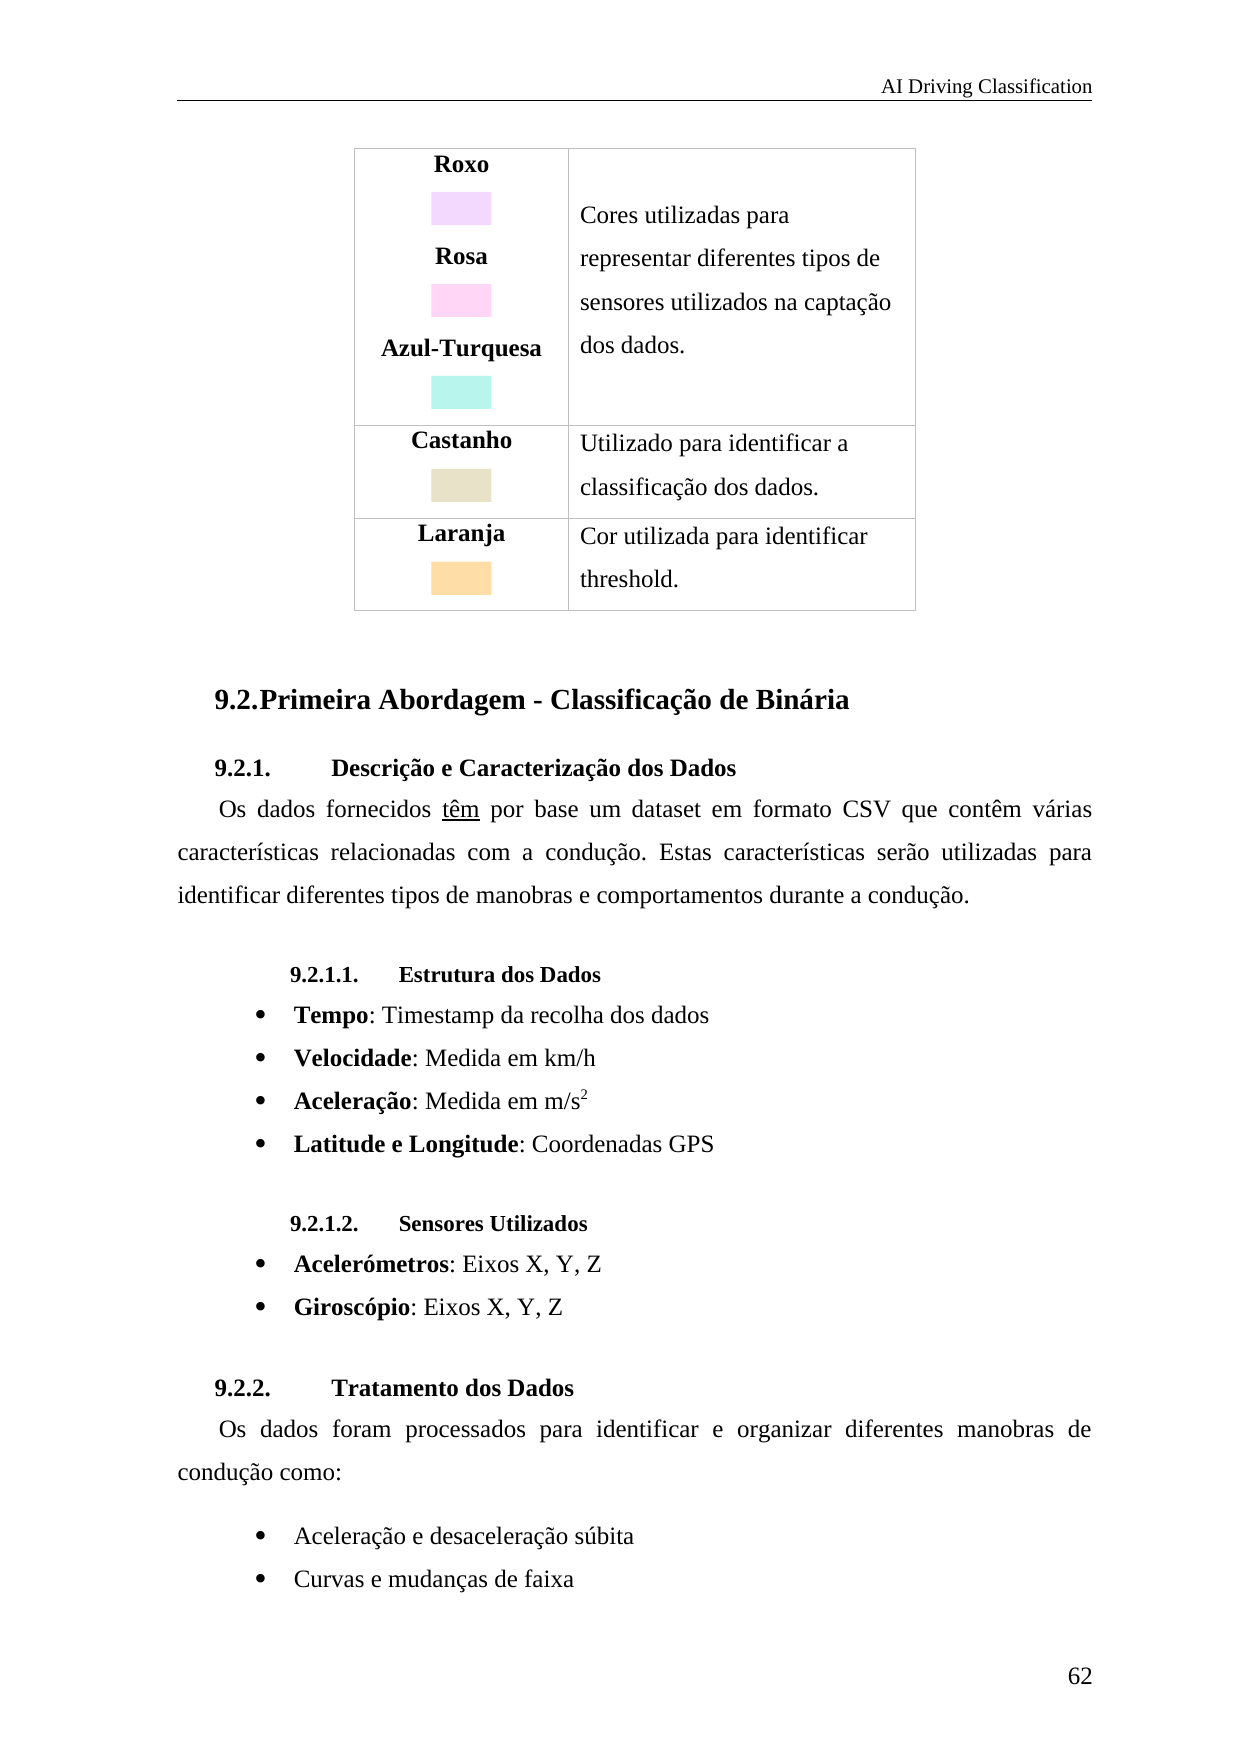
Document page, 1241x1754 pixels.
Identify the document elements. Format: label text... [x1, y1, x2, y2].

text Os dados fornecidos têm por base um dataset em formato CSV que contêm várias características relacionadas com a condução. Estas características serão utilizadas para identificar diferentes tipos de manobras e comportamentos durante a condução. [177, 794, 1092, 909]
table_cell Cores utilizadas para representar diferentes tipos de sensores utilizados na captação dos dados. [569, 149, 915, 424]
subtitle Descrição e Caracterização dos Dados [214, 753, 1092, 782]
list Curvas e mudanças de faixa [256, 1564, 1092, 1593]
subtitle Sensores Utilizados [290, 1210, 1092, 1236]
text Os dados foram processados para identificar e organizar diferentes manobras de condução como: [177, 1414, 1092, 1486]
list Aceleração: Medida em m/s2 [256, 1086, 1092, 1115]
list Aceleração e desaceleração súbita [256, 1521, 1092, 1550]
list Velocidade: Medida em km/h [256, 1043, 1092, 1072]
subtitle Estrutura dos Dados [290, 961, 1092, 987]
subtitle Primeira Abordagem - Classificação de Binária [214, 682, 1092, 716]
list Latitude e Longitude: Coordenadas GPS [256, 1129, 1092, 1158]
subtitle Tratamento dos Dados [214, 1373, 1092, 1401]
table_cell Roxo Rosa Azul-Turquesa [355, 149, 568, 424]
list Tempo: Timestamp da recolha dos dados [256, 1000, 1092, 1029]
list Giroscópio: Eixos X, Y, Z [256, 1292, 1092, 1321]
list Acelerómetros: Eixos X, Y, Z [256, 1249, 1092, 1278]
table_cell Castanho [355, 426, 568, 517]
table_cell Cor utilizada para identificar threshold. [569, 519, 915, 610]
table_cell Utilizado para identificar a classificação dos dados. [569, 426, 915, 517]
table_cell Laranja [355, 519, 568, 610]
